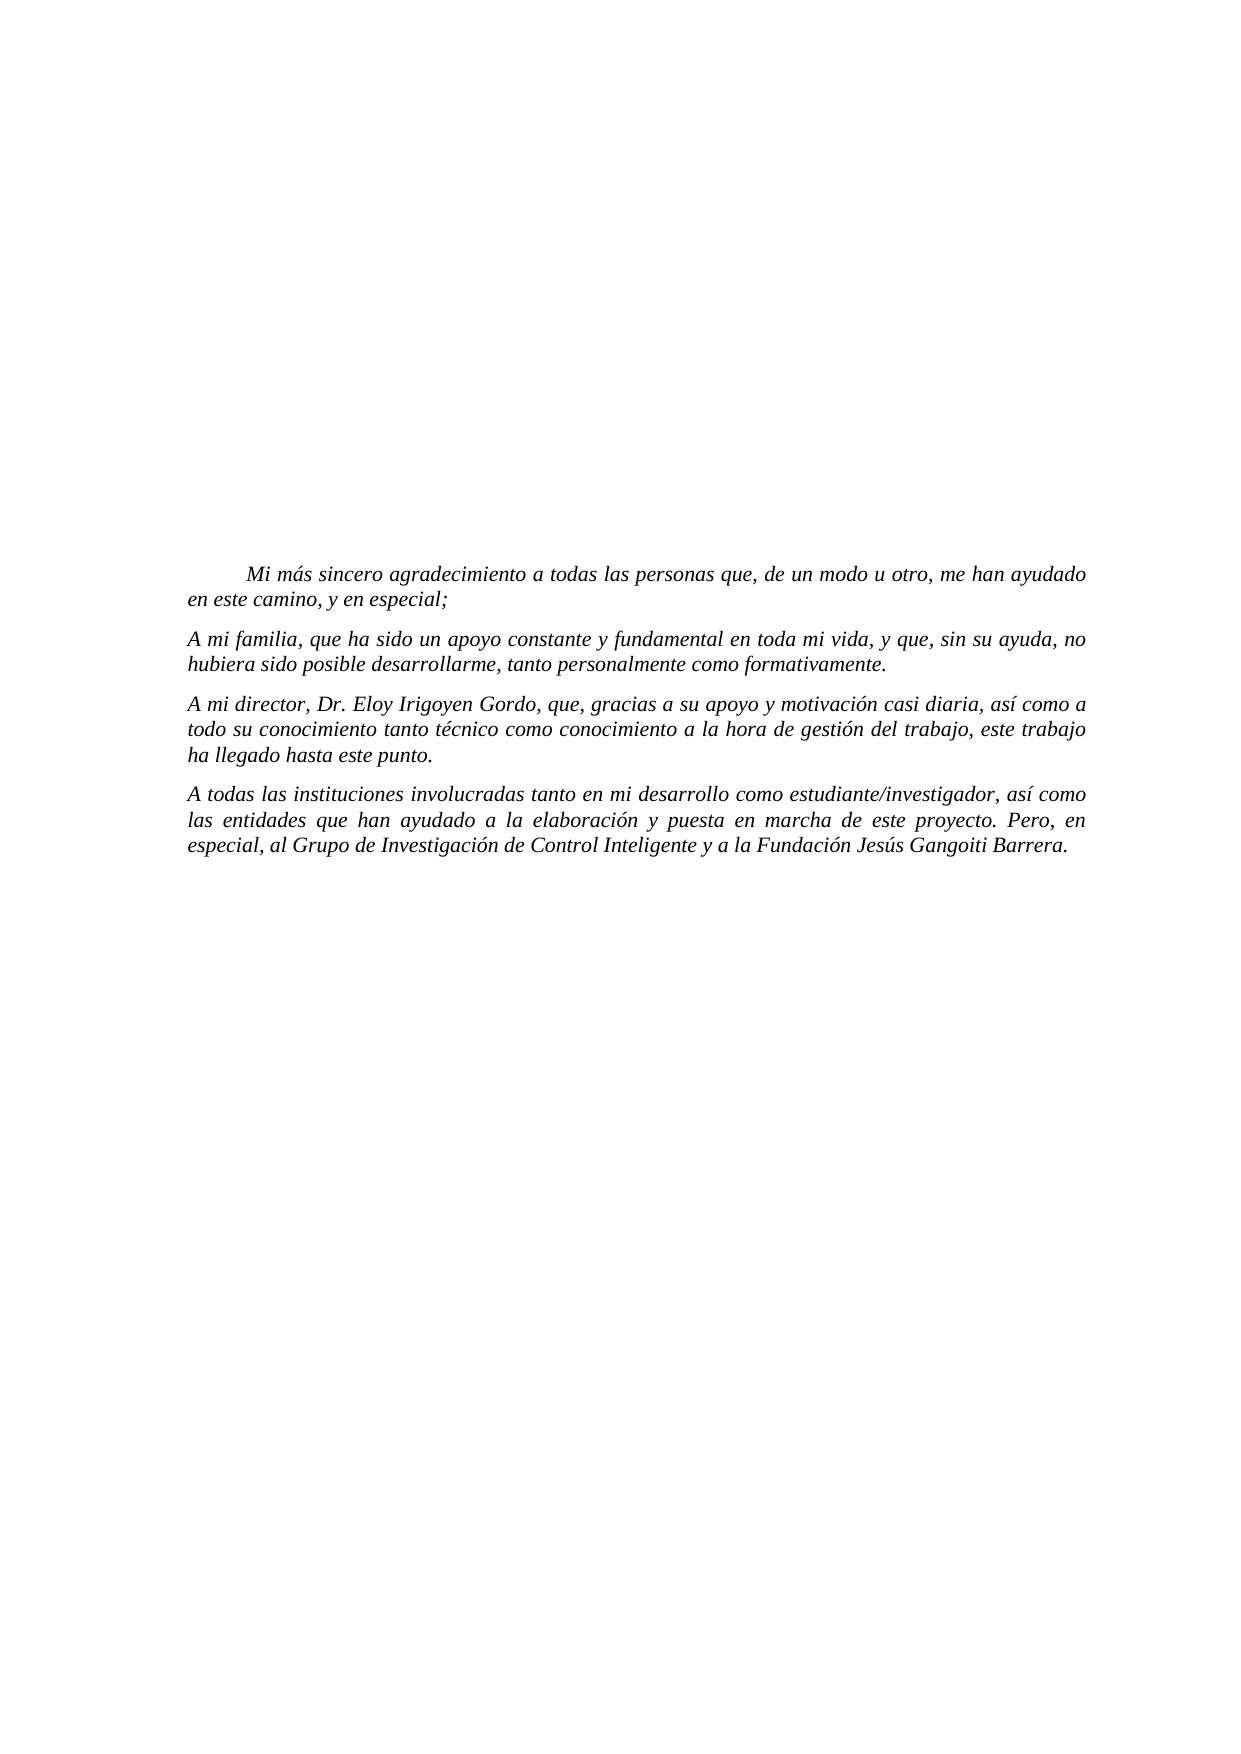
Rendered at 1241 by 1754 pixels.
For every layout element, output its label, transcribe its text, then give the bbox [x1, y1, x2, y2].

text A mi familia, que ha sido un apoyo constante y fundamental en toda mi vida, y que, sin su ayuda, no hubiera sido posible desarrollarme, tanto personalmente como formativamente. [187, 626, 1090, 677]
text A todas las instituciones involucradas tanto en mi desarrollo como estudiante/investigador, así como las entidades que han ayudado a la elaboración y puesta en marcha de este proyecto. Pero, en especial, al Grupo de Investigación de Control Inteligente y a la Fundación Jesús Gangoiti Barrera. [187, 781, 1090, 857]
text A mi director, Dr. Eloy Irigoyen Gordo, que, gracias a su apoyo y motivación casi diaria, así como a todo su conocimiento tanto técnico como conocimiento a la hora de gestión del trabajo, este trabajo ha llegado hasta este punto. [187, 691, 1090, 767]
text Mi más sincero agradecimiento a todas las personas que, de un modo u otro, me han ayudado en este camino, y en especial; [187, 561, 1090, 612]
